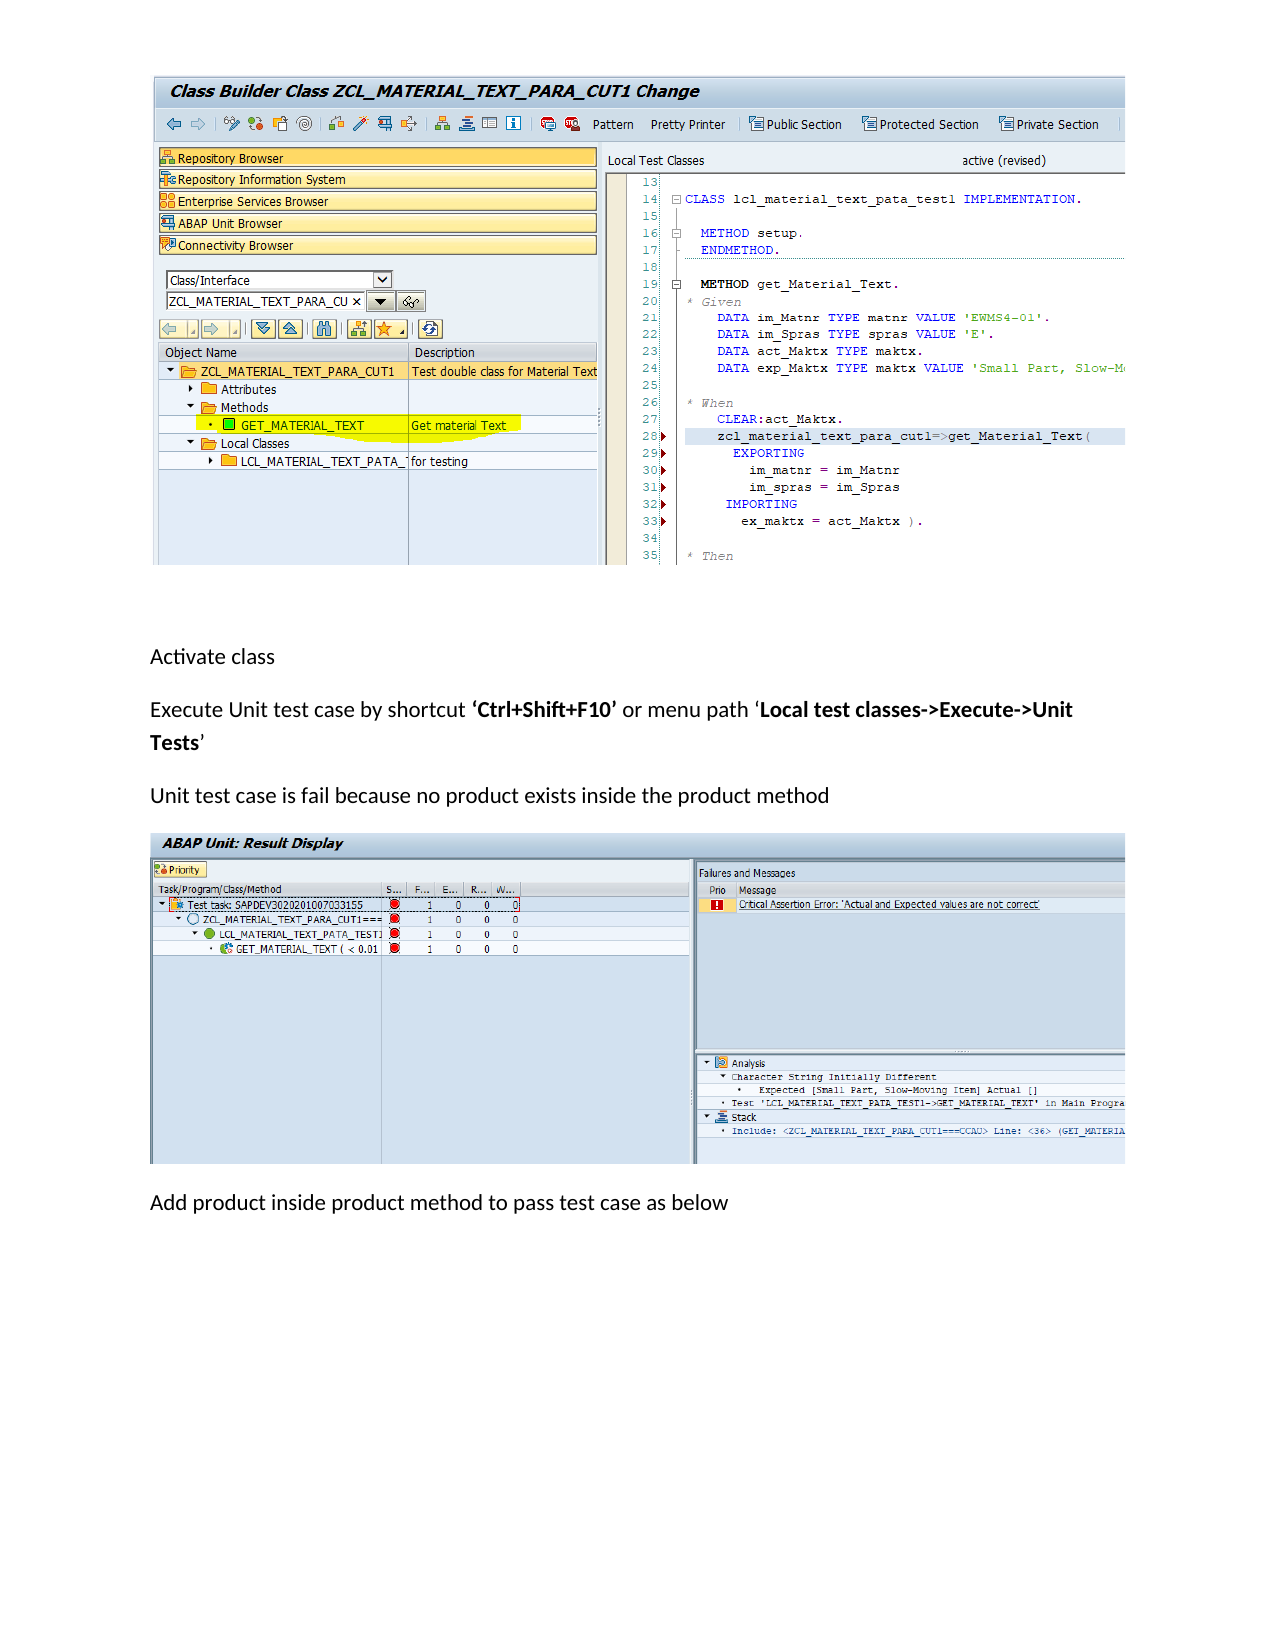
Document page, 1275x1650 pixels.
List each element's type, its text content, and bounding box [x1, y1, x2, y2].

picture [150, 75, 1125, 565]
text Execute Unit test case by shortcut ‘Ctrl+Shift+F10’ or menu path ‘Local test classes->Execute->Unit Tests’ [150, 696, 1125, 756]
picture [150, 833, 1125, 1164]
text Activate class [150, 642, 1125, 671]
text Add product inside product method to pass test case as below [150, 1188, 1125, 1216]
text Unit test case is fail because no product exists inside the product method [150, 781, 1125, 809]
